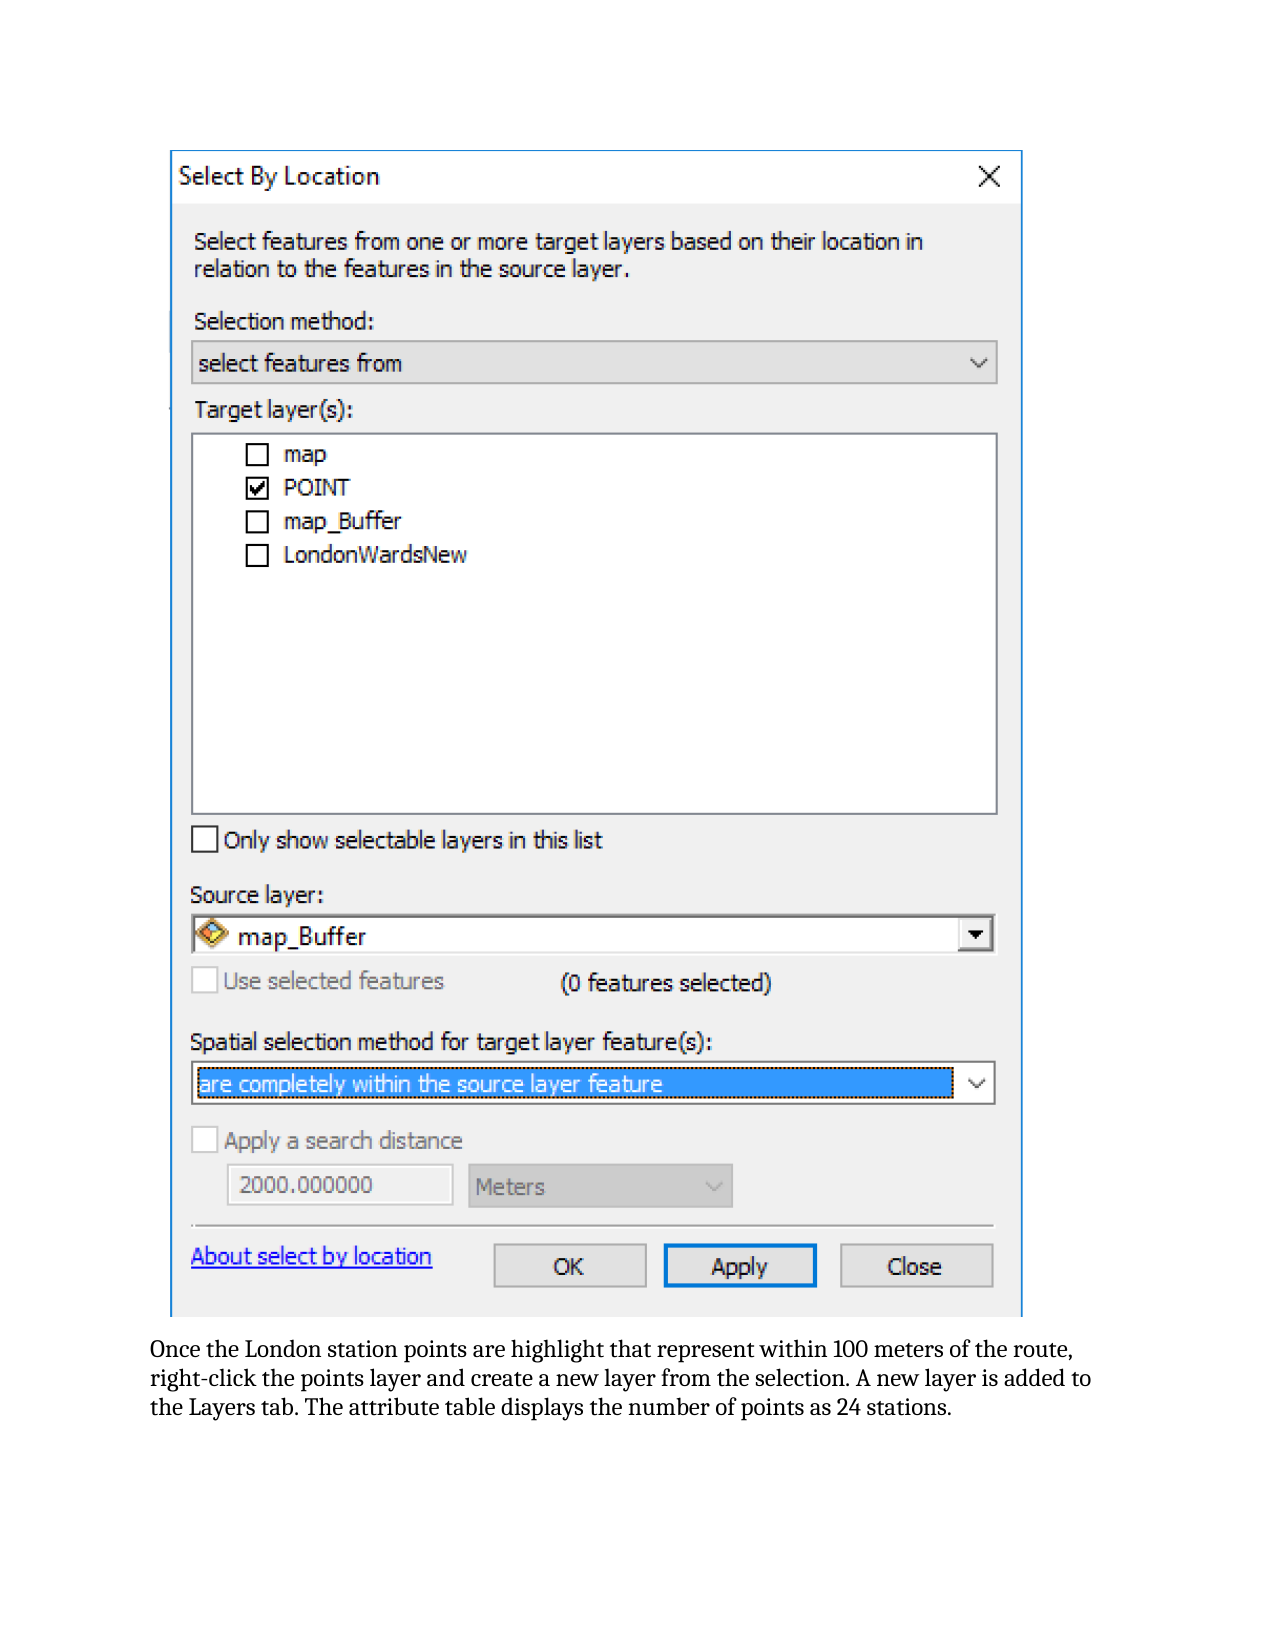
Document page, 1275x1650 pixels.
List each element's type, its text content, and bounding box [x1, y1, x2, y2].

picture [168, 150, 1023, 1317]
text Once the London station points are highlight that represent within 100 meters of the route, right-click the points layer and create a new layer from the selection. A new layer is added to the Layers tab. The attribute table displays the number of points as 24 stations. [150, 1335, 1125, 1421]
